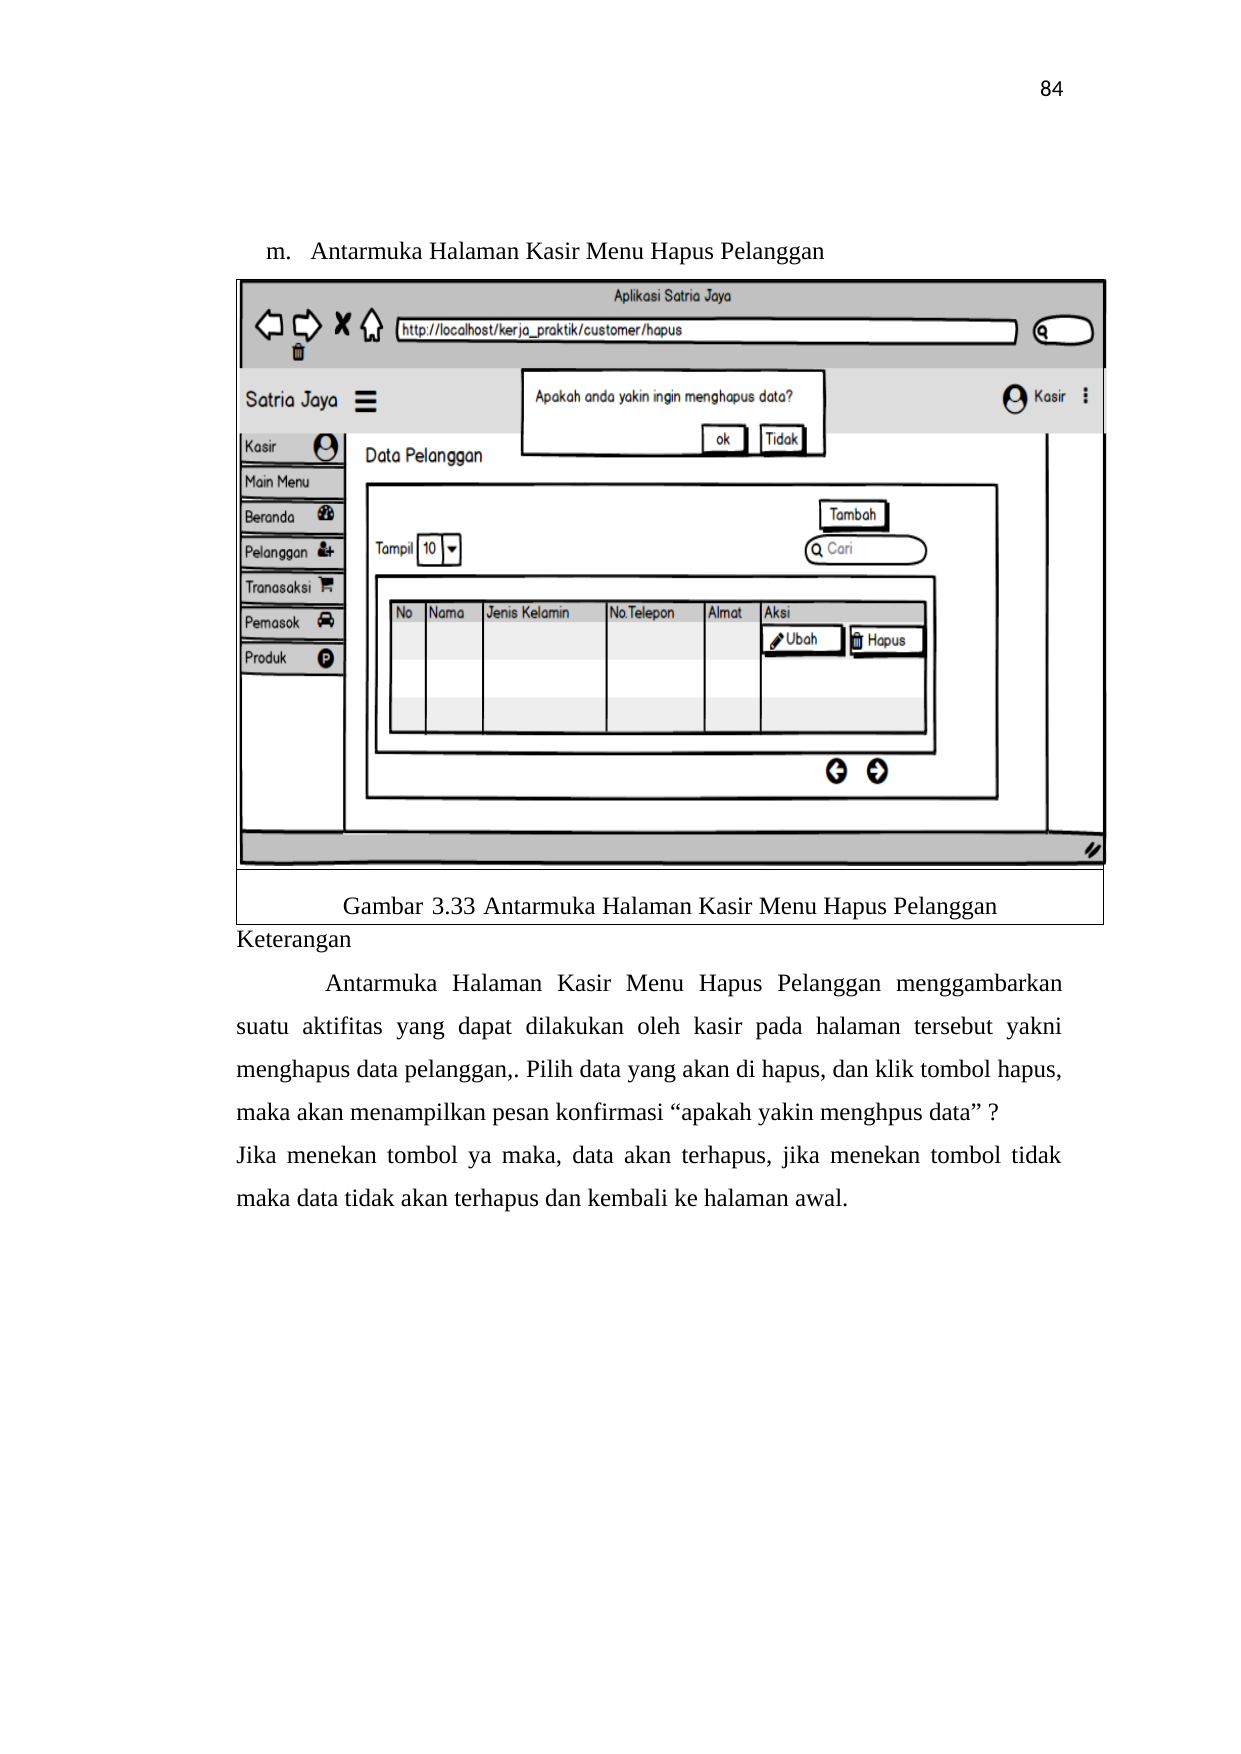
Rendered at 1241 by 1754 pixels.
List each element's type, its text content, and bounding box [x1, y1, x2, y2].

list Antarmuka Halaman Kasir Menu Hapus Pelanggan [266, 236, 1063, 265]
text Jika menekan tombol ya maka, data akan terhapus, jika menekan tombol tidak maka data tidak akan terhapus dan kembali ke halaman awal. [236, 1140, 1063, 1212]
table_header [237, 280, 1103, 869]
table_cell Gambar 3.33 Antarmuka Halaman Kasir Menu Hapus Pelanggan [237, 870, 1103, 923]
text Antarmuka Halaman Kasir Menu Hapus Pelanggan menggambarkan suatu aktifitas yang dapat dilakukan oleh kasir pada halaman tersebut yakni menghapus data pelanggan,. Pilih data yang akan di hapus, dan klik tombol hapus, maka akan menampilkan pesan konfirmasi “apakah yakin menghpus data” ? [236, 968, 1063, 1126]
text Keterangan [236, 925, 1063, 953]
